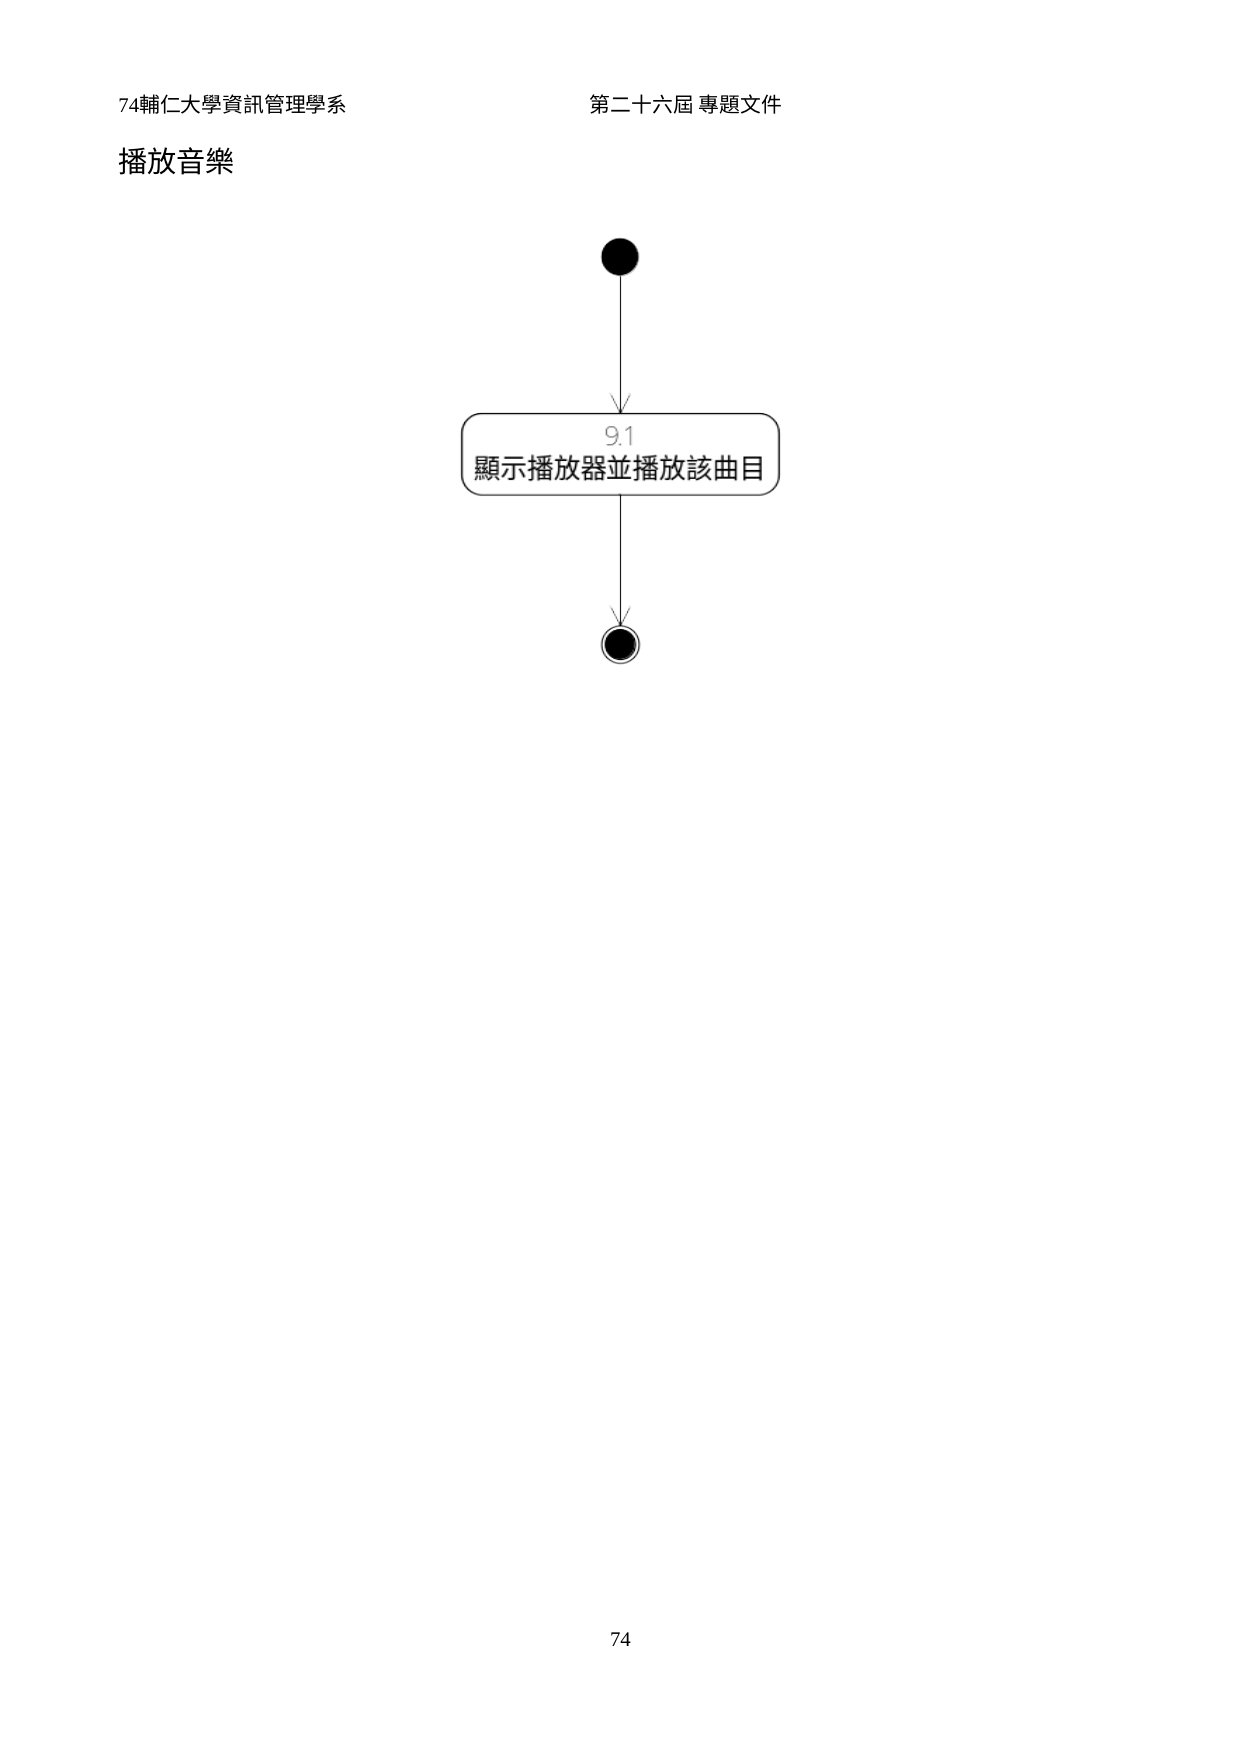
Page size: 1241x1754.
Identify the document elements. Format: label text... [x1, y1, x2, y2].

text 播放音樂 [118, 123, 1122, 198]
